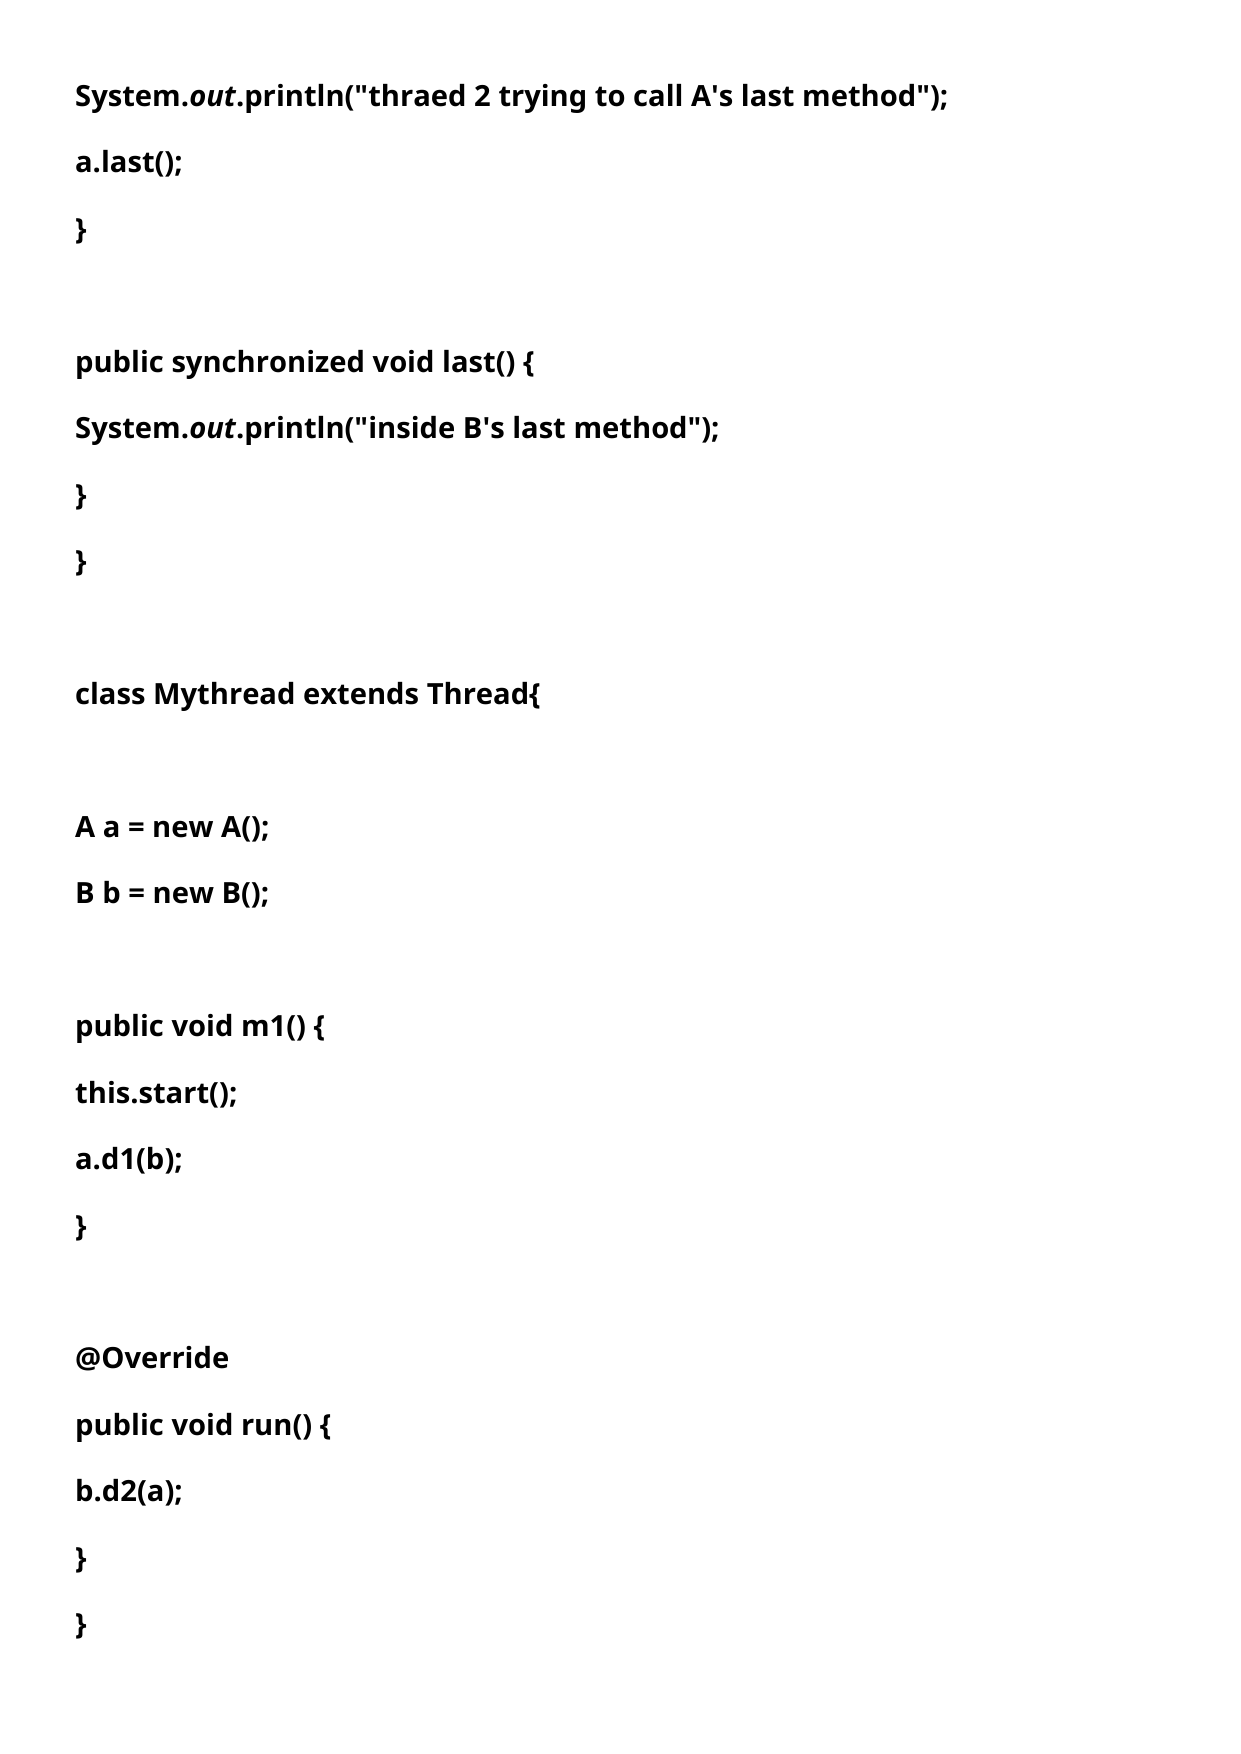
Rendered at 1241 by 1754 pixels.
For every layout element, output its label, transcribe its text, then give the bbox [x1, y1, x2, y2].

text } [75, 474, 1165, 513]
text } [75, 1603, 1165, 1643]
text a.d1(b); [75, 1138, 1165, 1178]
text @Override [75, 1338, 1165, 1377]
text public synchronized void last() { [75, 341, 1165, 381]
text B b = new B(); [75, 872, 1165, 912]
text System.out.println("thraed 2 trying to call A's last method"); [75, 75, 1165, 115]
text } [75, 1537, 1165, 1577]
text System.out.println("inside B's last method"); [75, 407, 1165, 447]
text public void run() { [75, 1404, 1165, 1444]
text } [75, 1205, 1165, 1244]
text public void m1() { [75, 1005, 1165, 1045]
text } [75, 208, 1165, 248]
text } [75, 540, 1165, 580]
text a.last(); [75, 141, 1165, 181]
text class Mythread extends Thread{ [75, 673, 1165, 713]
text b.d2(a); [75, 1471, 1165, 1510]
text A a = new A(); [75, 806, 1165, 846]
text this.start(); [75, 1072, 1165, 1112]
